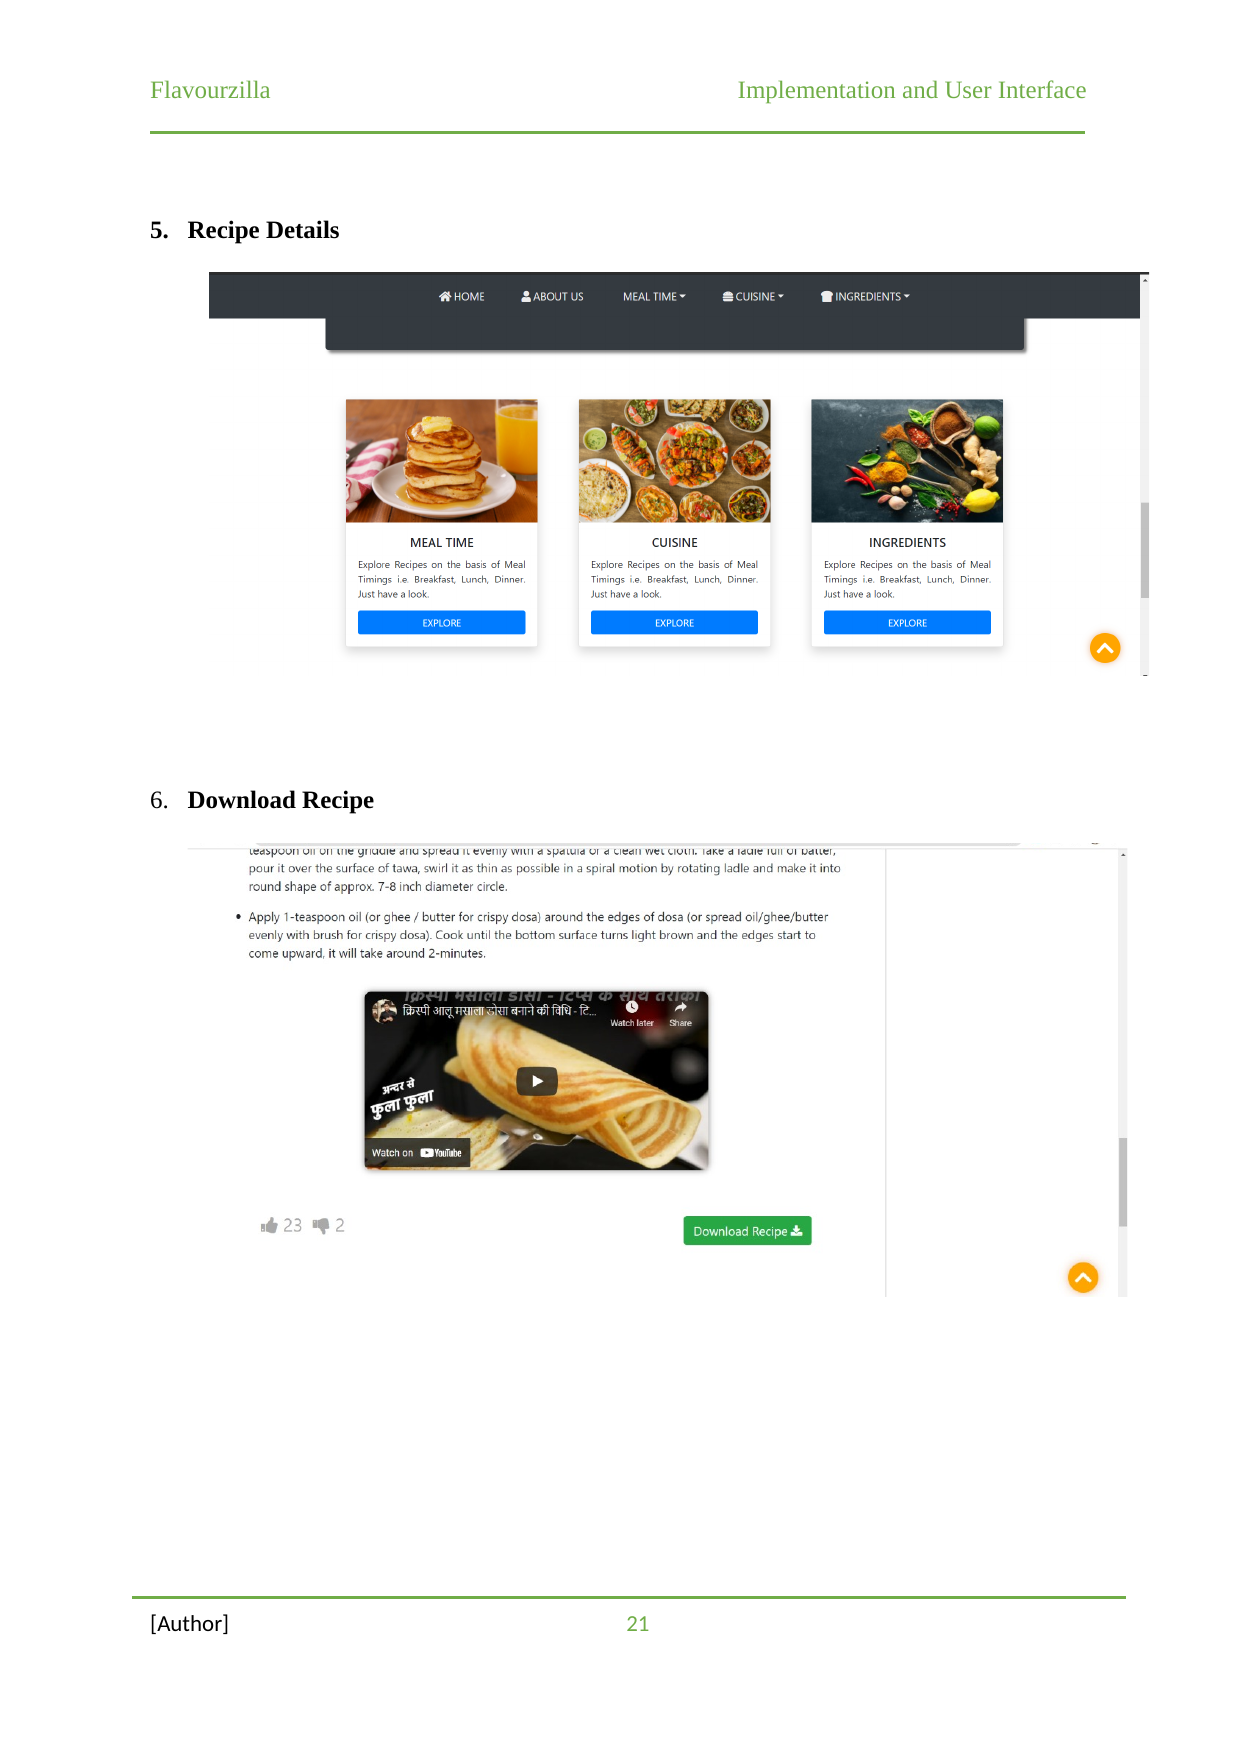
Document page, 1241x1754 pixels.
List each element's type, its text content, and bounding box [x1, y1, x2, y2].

list Recipe Details [150, 215, 1090, 244]
picture [209, 272, 1150, 676]
picture [187, 843, 1128, 1297]
